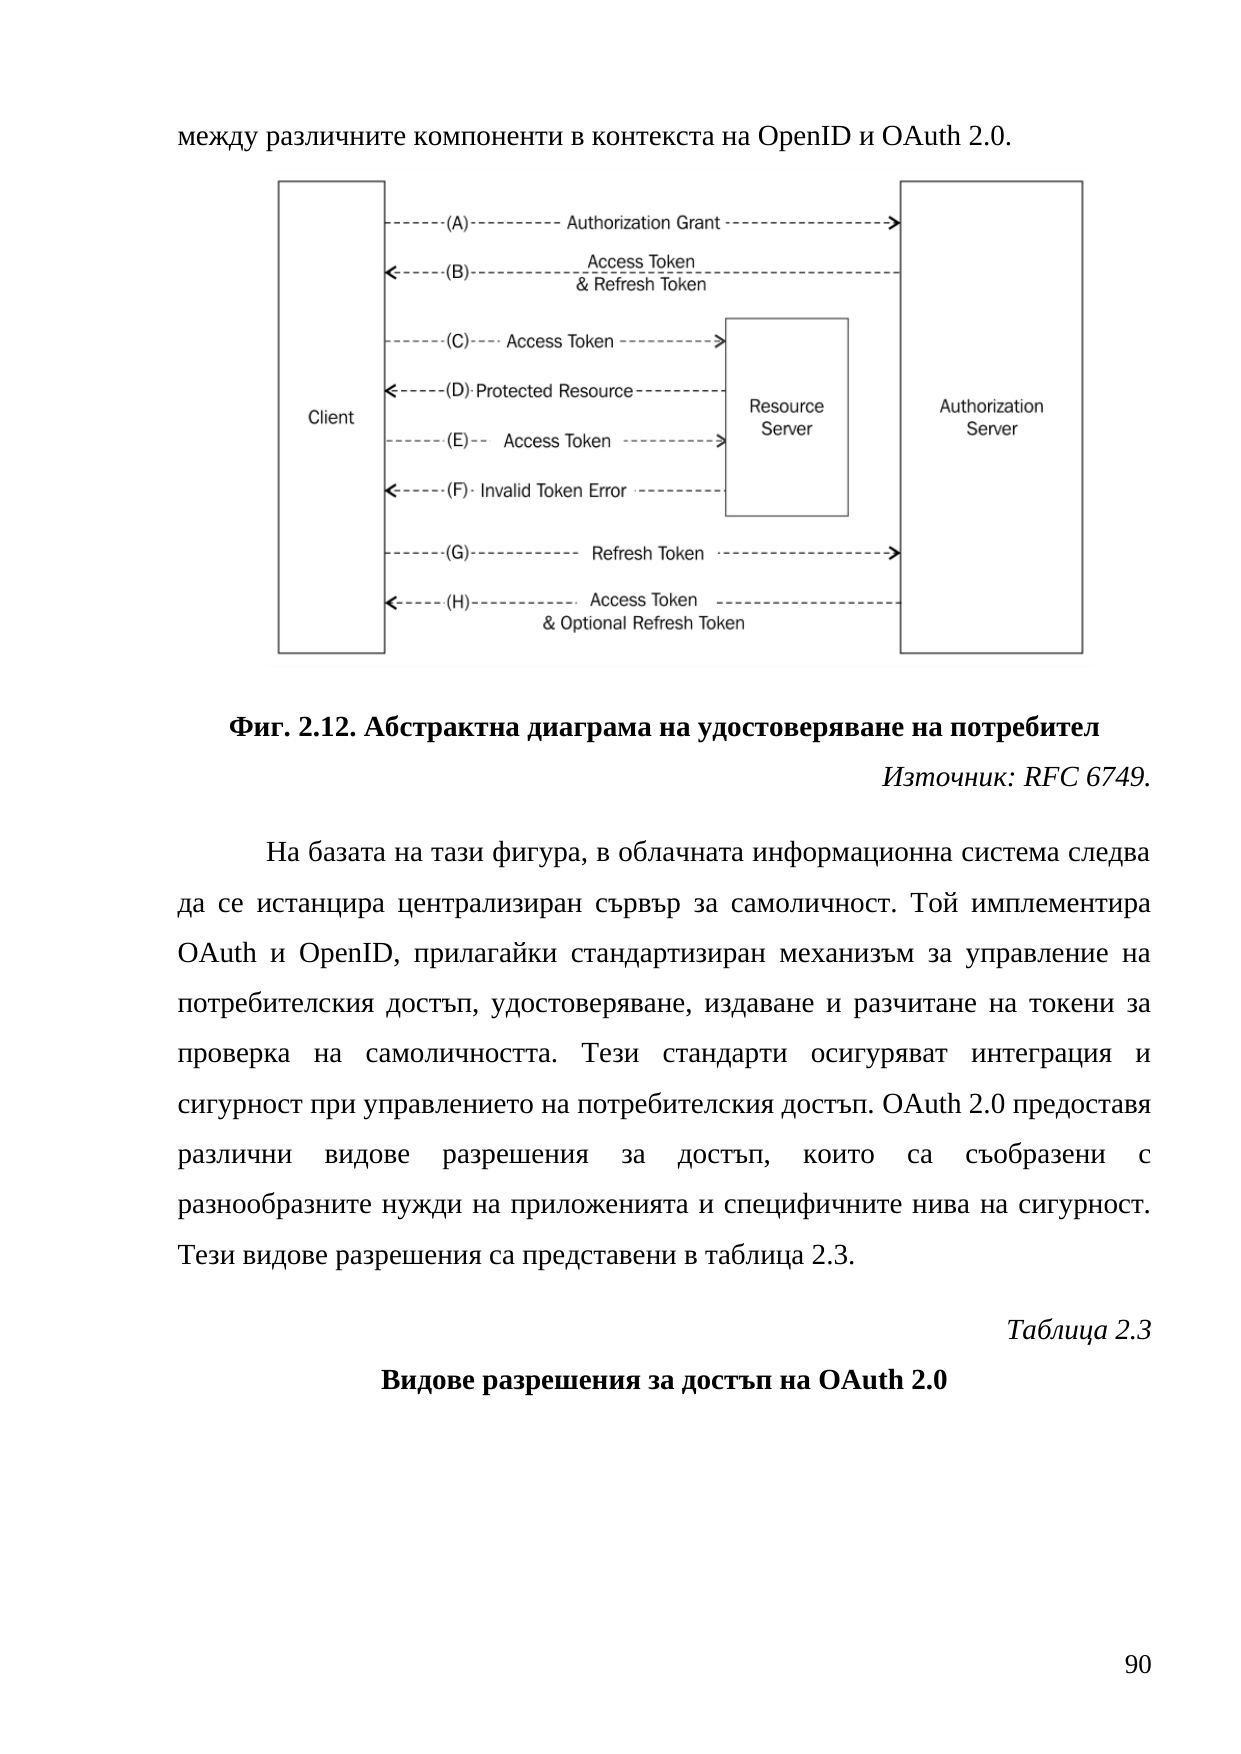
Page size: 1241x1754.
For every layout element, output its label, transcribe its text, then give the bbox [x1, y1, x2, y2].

title Фиг. 2.12. Абстрактна диаграма на удостоверяване на потребител [177, 709, 1152, 742]
picture [265, 168, 1095, 667]
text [177, 118, 1152, 152]
title Източник: RFC 6749. [177, 759, 1152, 793]
title Видове разрешения за достъп на OAuth 2.0 [177, 1362, 1152, 1396]
title Таблица 2.3 [177, 1312, 1152, 1346]
text На базата на тази фигура, в облачната информационна система следва да се истанцира централизиран сървър за самоличност. Той имплементира OAuth и OpenID, прилагайки стандартизиран механизъм за управление на потребителския достъп, удостоверяване, издаване и разчитане на токени за проверка на самоличността. Тези стандарти осигуряват интеграция и сигурност при управлението на потребителския достъп. OAuth 2.0 предоставя различни видове разрешения за достъп, които са съобразени с разнообразните нужди на приложенията и специфичните нива на сигурност. Тези видове разрешения са представени в таблица 2.3. [177, 834, 1152, 1270]
